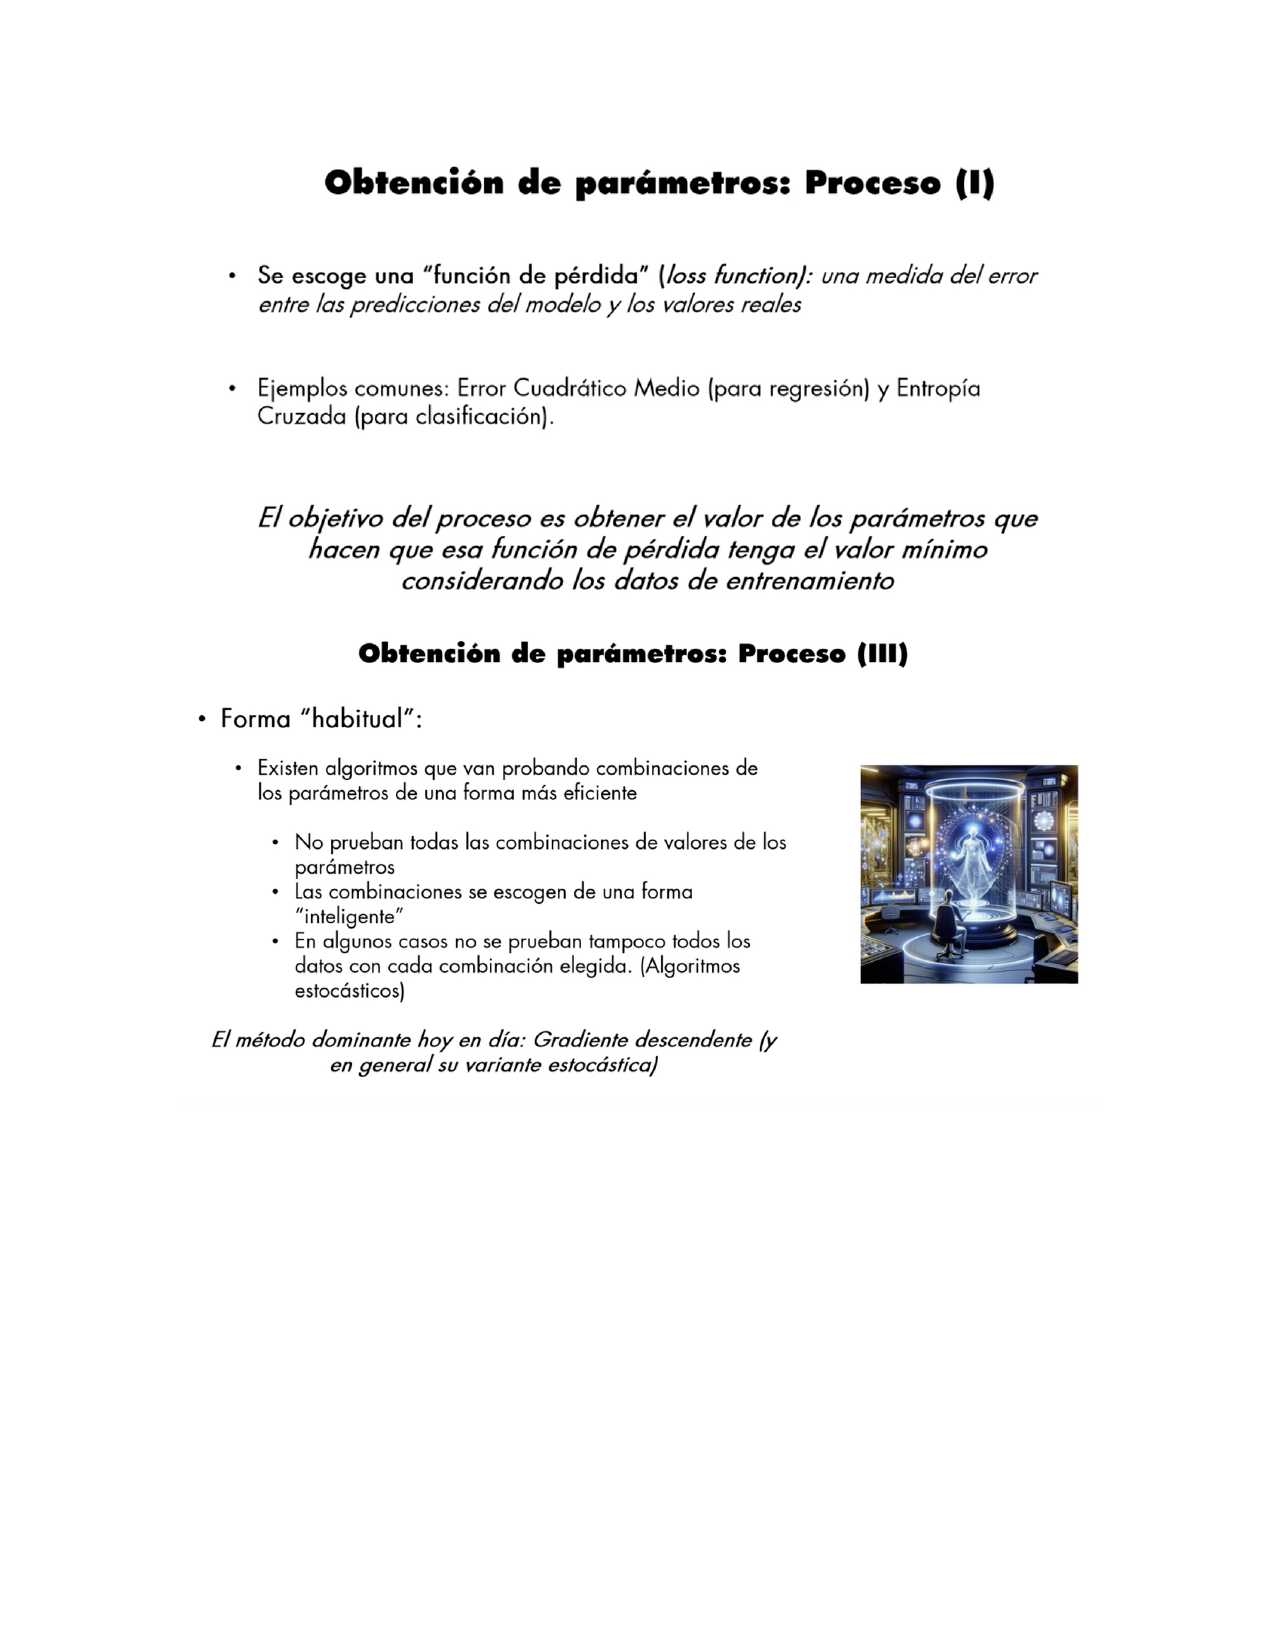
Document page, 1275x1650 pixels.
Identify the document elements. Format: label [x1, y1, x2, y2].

picture [177, 147, 1098, 1109]
